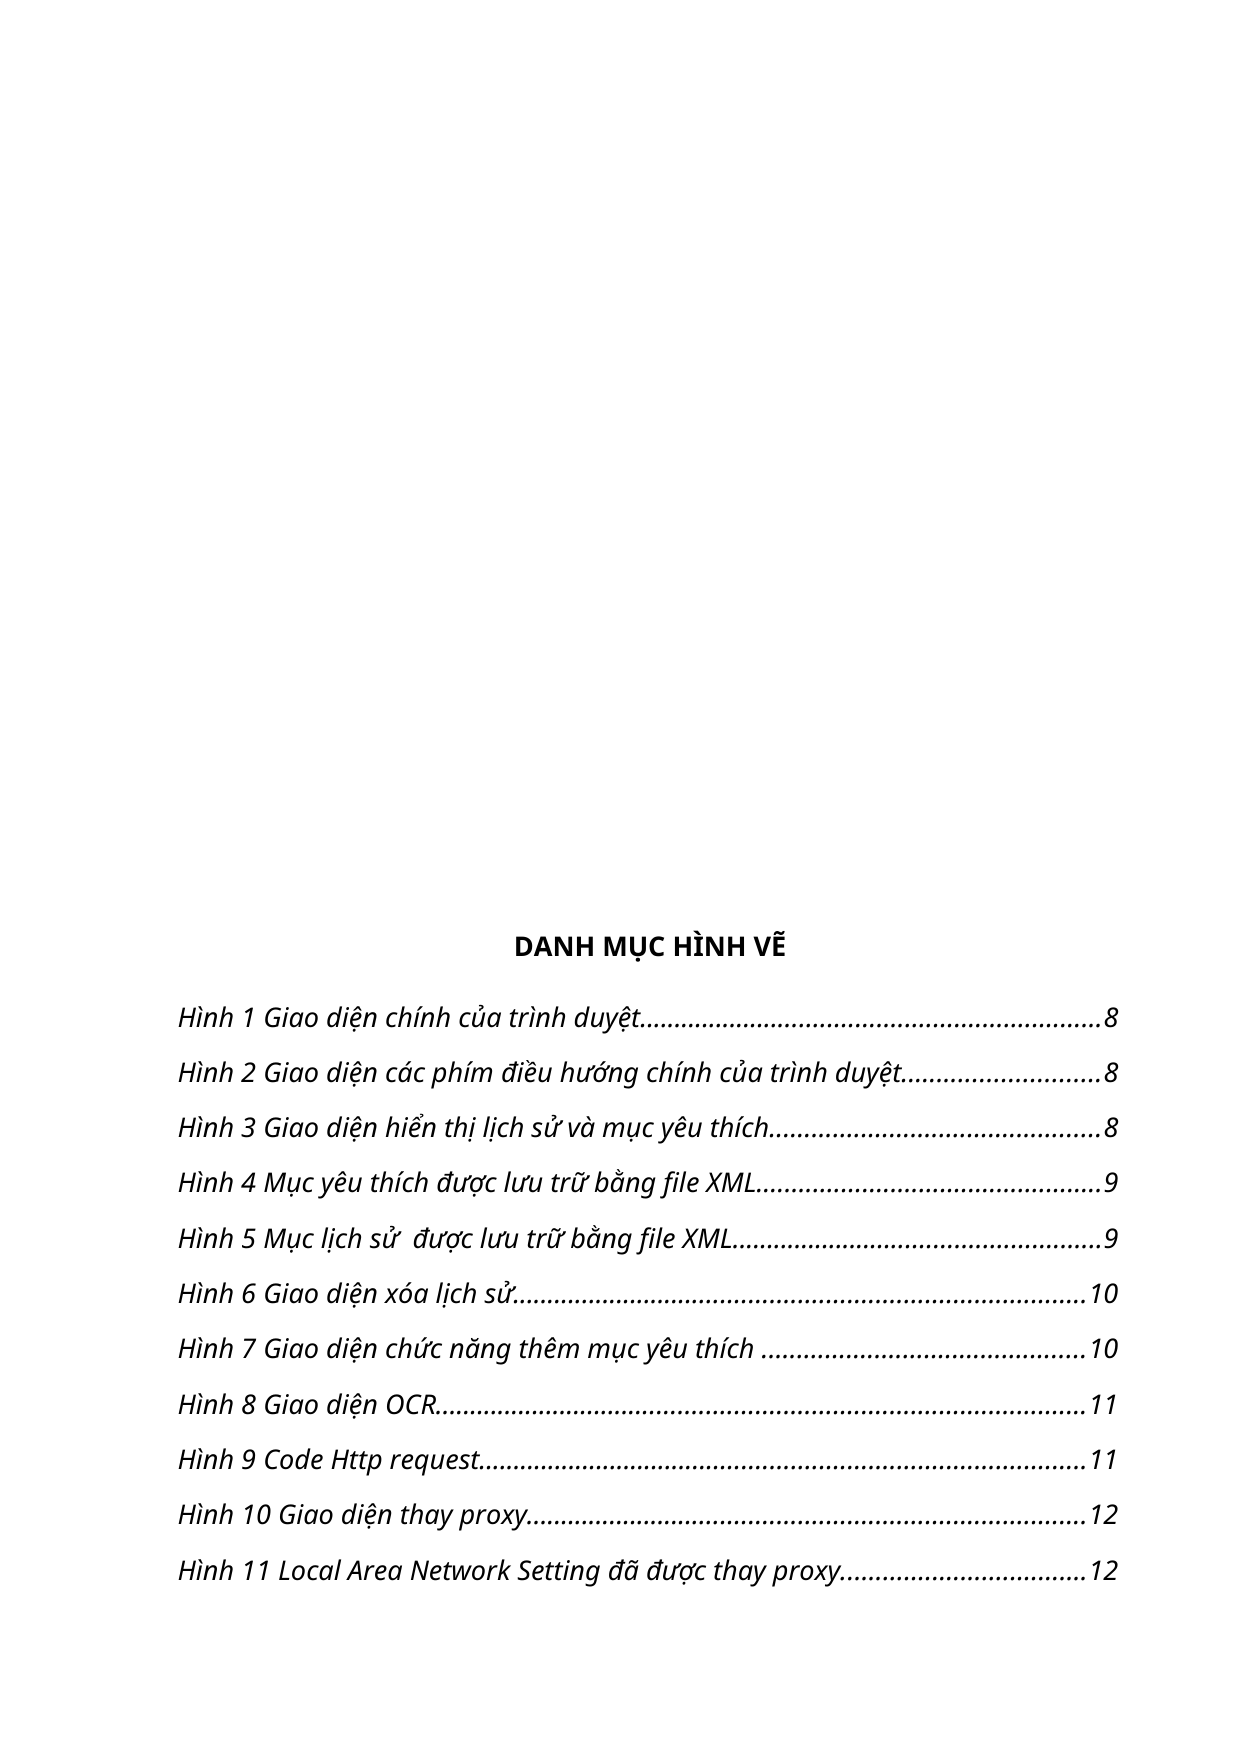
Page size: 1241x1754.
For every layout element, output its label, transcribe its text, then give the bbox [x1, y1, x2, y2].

text Hình 5 Mục lịch sử được lưu trữ bằng file XML 9 [177, 1219, 1122, 1256]
text Hình 9 Code Http request. 11 [177, 1441, 1122, 1477]
text Hình 8 Giao diện OCR. 11 [177, 1385, 1122, 1422]
text Hình 2 Giao diện các phím điều hướng chính của trình duyệt. 8 [177, 1053, 1122, 1090]
text Hình 6 Giao diện xóa lịch sử 10 [177, 1274, 1122, 1311]
text Hình 4 Mục yêu thích được lưu trữ bằng file XML 9 [177, 1164, 1122, 1201]
text DANH MỤC HÌNH VẼ [177, 928, 1123, 964]
text Hình 7 Giao diện chức năng thêm mục yêu thích . 10 [177, 1330, 1122, 1367]
text Hình 10 Giao diện thay proxy. 12 [177, 1496, 1122, 1533]
text Hình 11 Local Area Network Setting đã được thay proxy. 12 [177, 1551, 1122, 1588]
text Hình 3 Giao diện hiển thị lịch sử và mục yêu thích. 8 [177, 1109, 1122, 1146]
text Hình 1 Giao diện chính của trình duyệt. 8 [177, 998, 1122, 1035]
